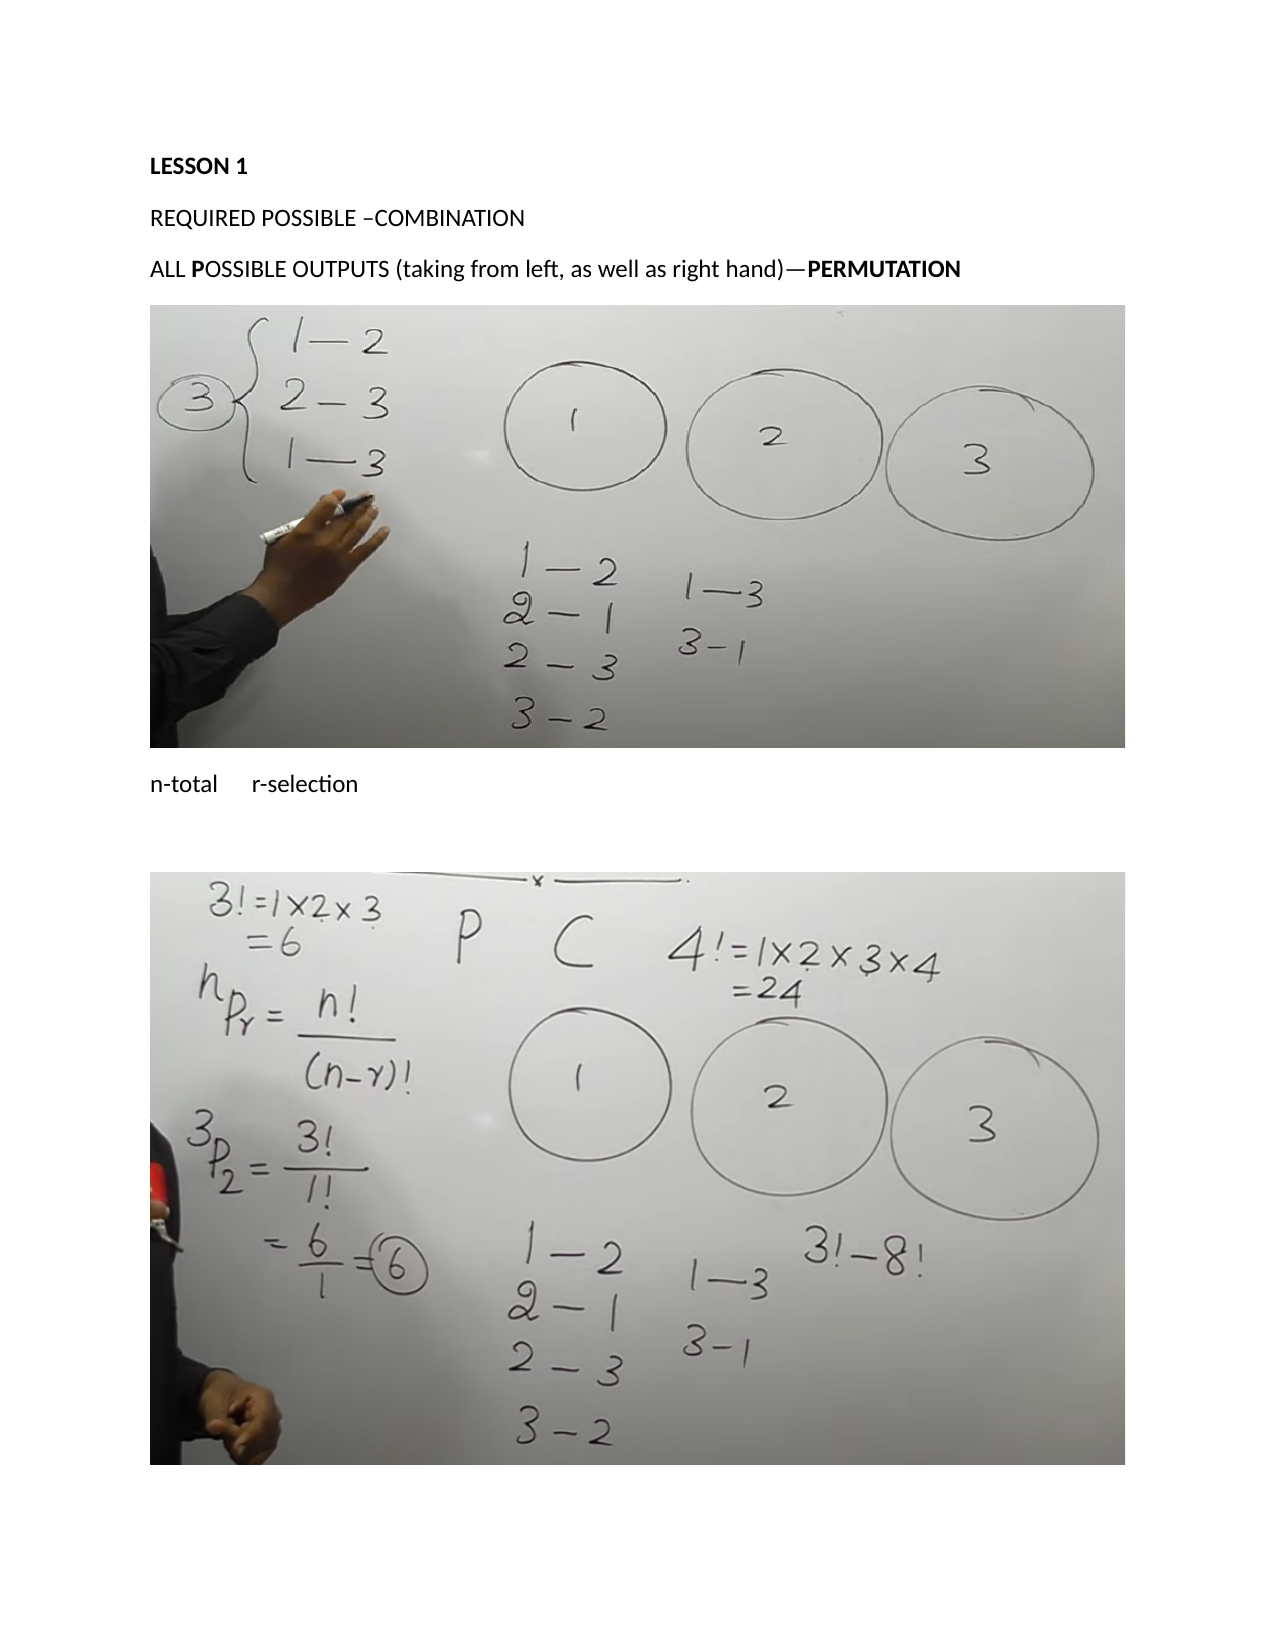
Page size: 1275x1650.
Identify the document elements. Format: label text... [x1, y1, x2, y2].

text n-total r-selection [150, 769, 1125, 799]
text ALL POSSIBLE OUTPUTS (taking from left, as well as right hand)—PERMUTATION [150, 253, 1125, 284]
picture [150, 872, 1125, 1465]
picture [150, 305, 1125, 748]
text LESSON 1 [150, 150, 1125, 181]
text REQUIRED POSSIBLE –COMBINATION [150, 202, 1125, 232]
